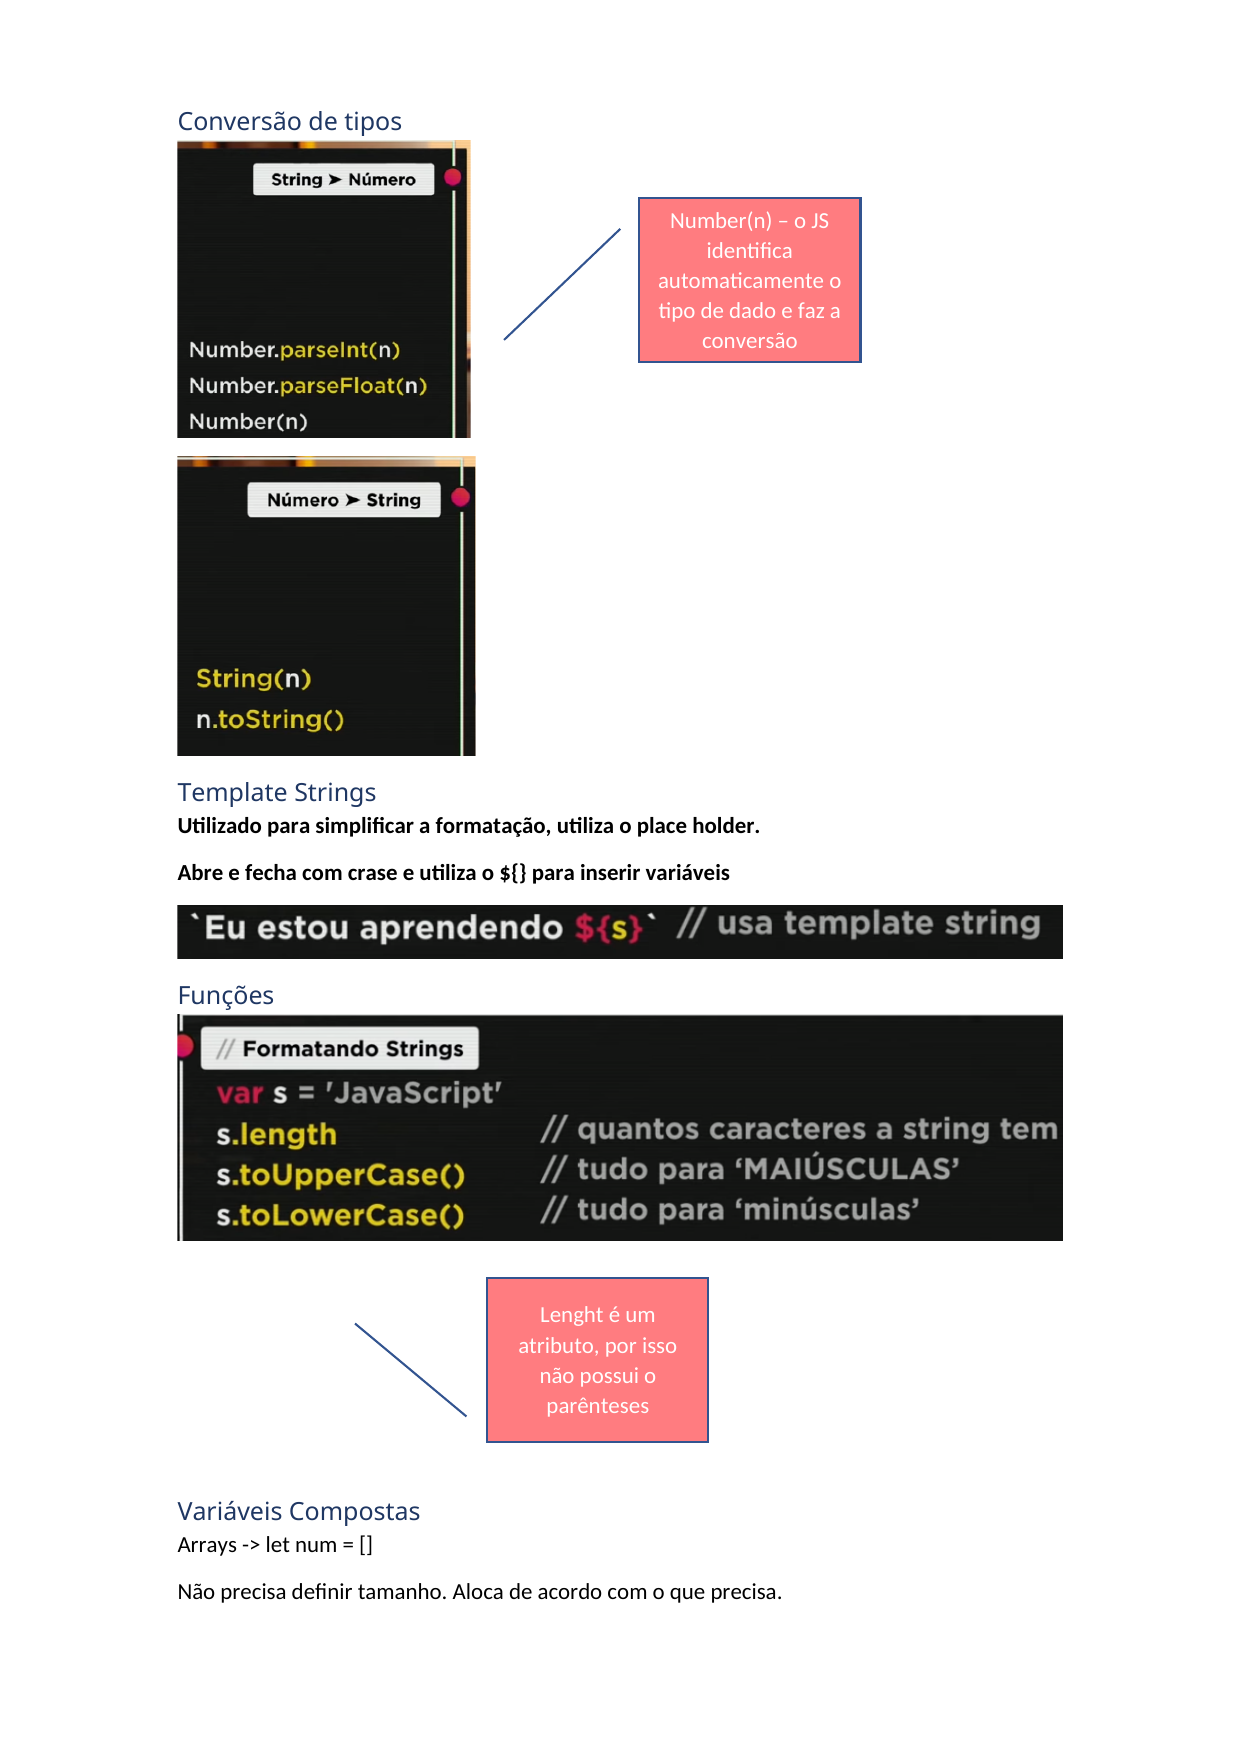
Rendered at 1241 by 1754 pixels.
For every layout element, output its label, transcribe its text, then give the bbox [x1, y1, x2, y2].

picture [177, 140, 471, 438]
subtitle Variáveis Compostas [177, 1494, 1063, 1528]
picture [177, 1014, 1063, 1241]
subtitle Conversão de tipos [177, 103, 1063, 137]
text Não precisa definir tamanho. Aloca de acordo com o que precisa. [177, 1577, 1063, 1605]
text Abre e fecha com crase e utiliza o ${} para inserir variáveis [177, 858, 1063, 886]
text Utilizado para simplificar a formatação, utiliza o place holder. [177, 812, 1063, 839]
subtitle Funções [177, 977, 1063, 1011]
picture [177, 905, 1063, 959]
text Arrays -> let num = [] [177, 1530, 1063, 1558]
subtitle Template Strings [177, 775, 1063, 809]
picture [177, 456, 476, 756]
